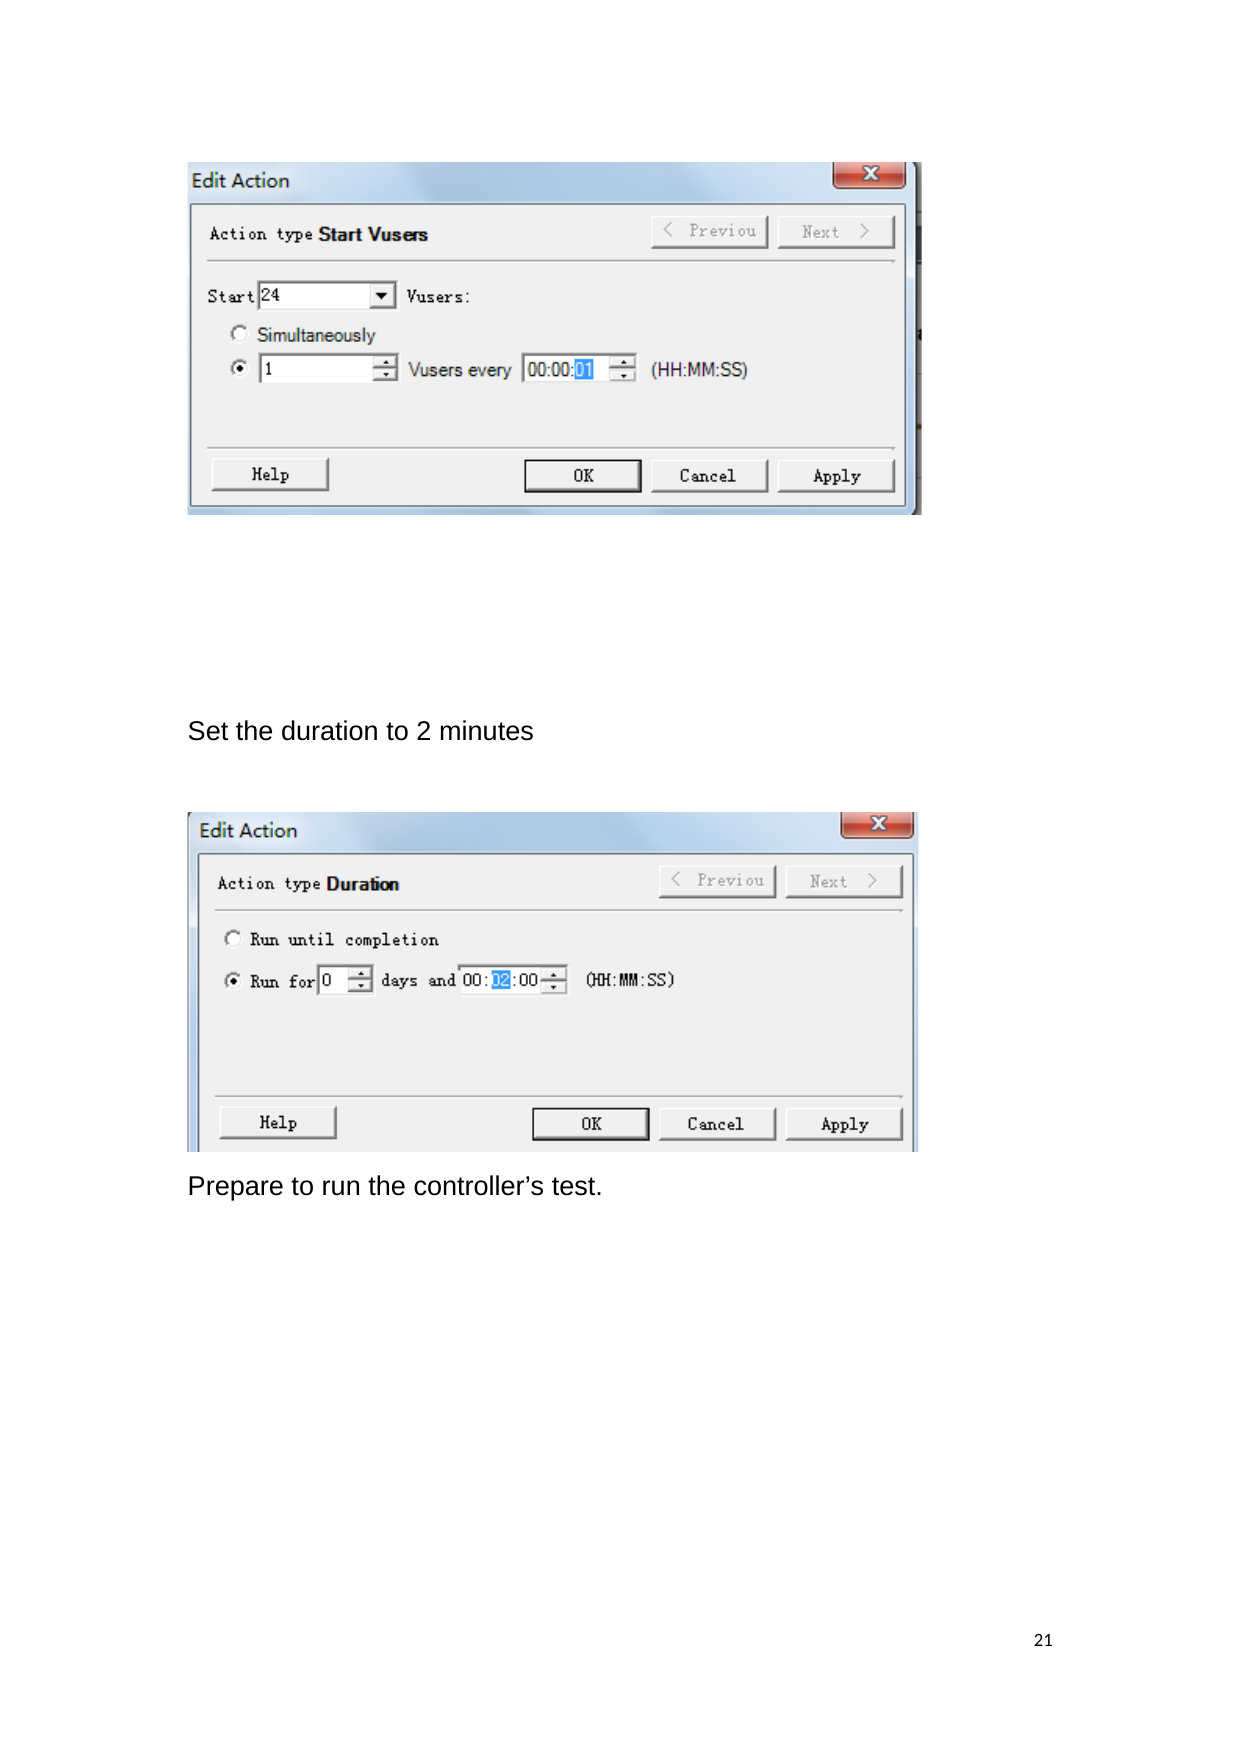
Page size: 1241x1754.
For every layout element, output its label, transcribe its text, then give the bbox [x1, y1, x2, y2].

picture [187, 162, 922, 515]
picture [187, 812, 919, 1152]
text Prepare to run the controller’s test. [187, 1169, 1053, 1202]
text Set the duration to 2 minutes [187, 714, 1053, 747]
